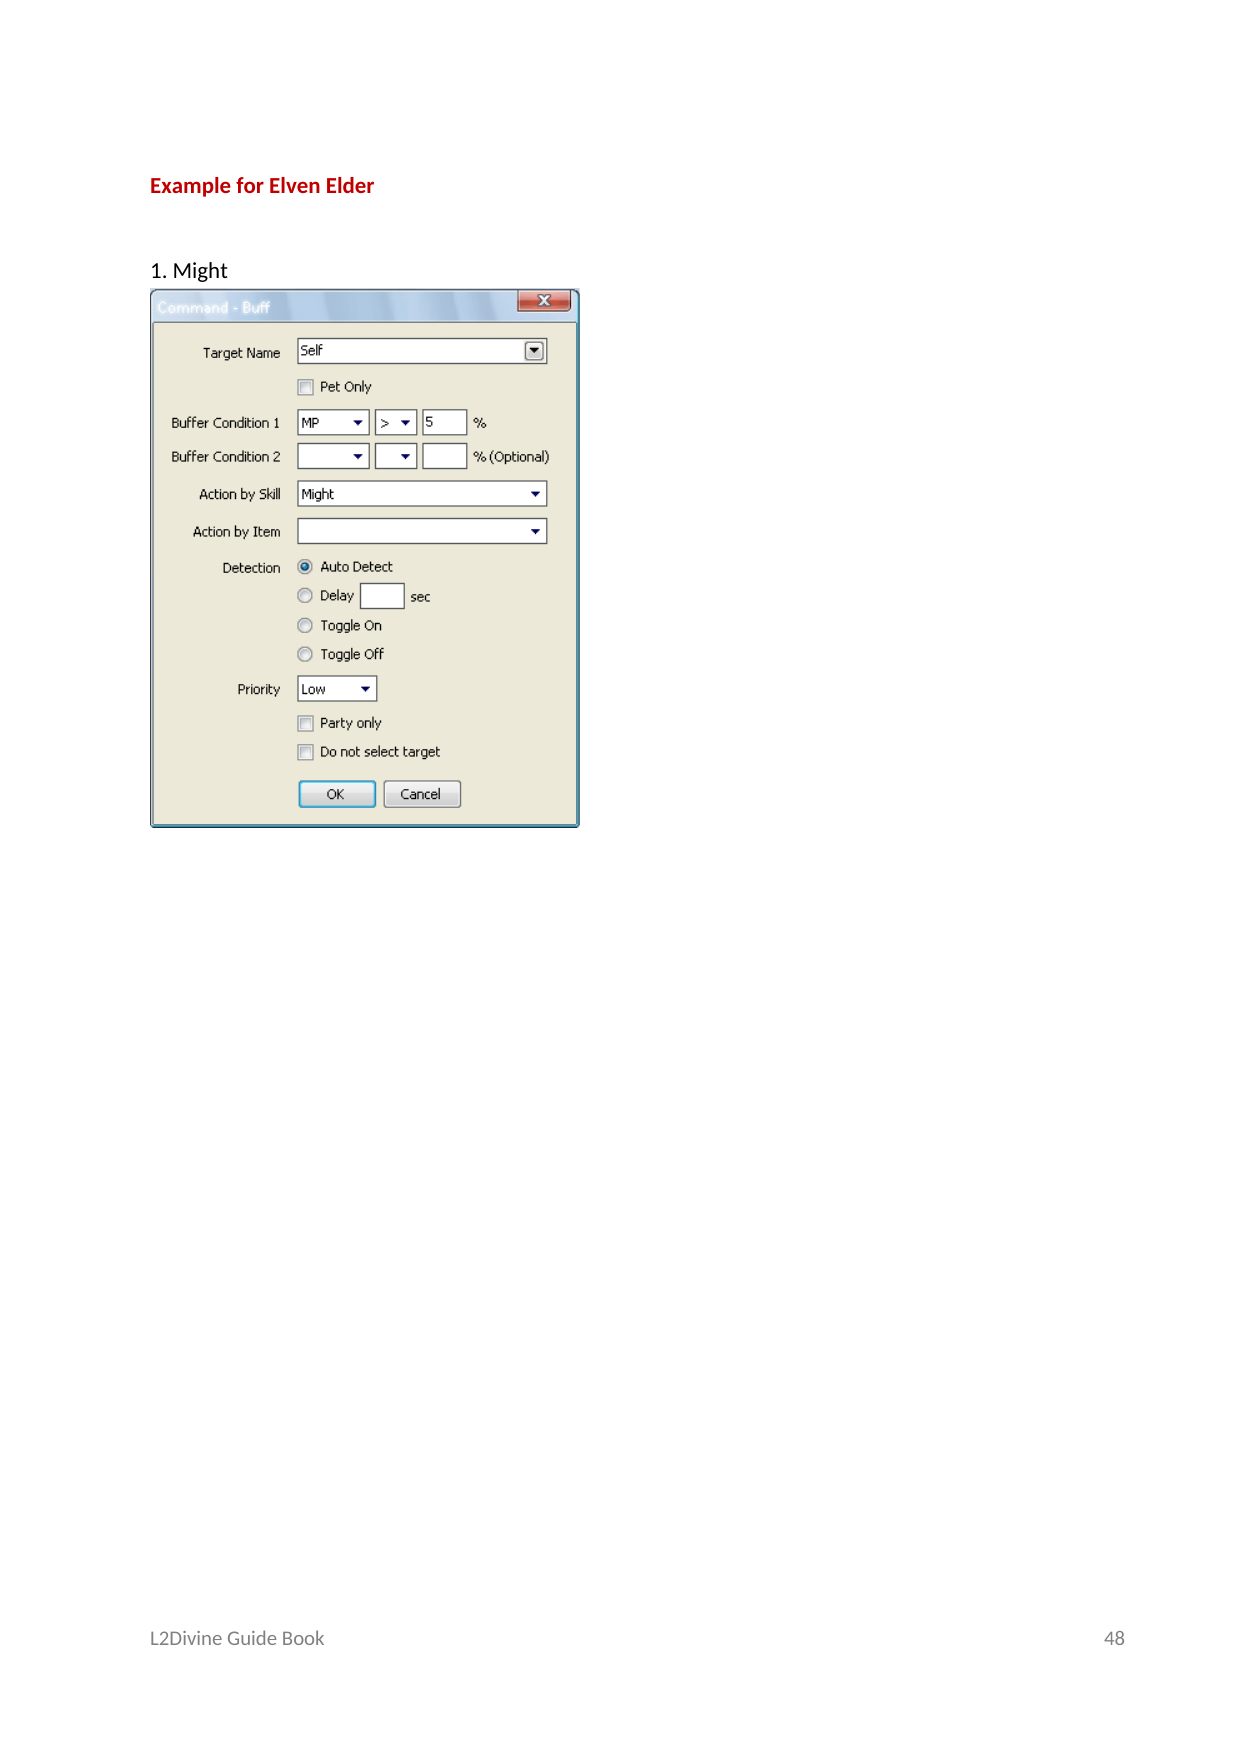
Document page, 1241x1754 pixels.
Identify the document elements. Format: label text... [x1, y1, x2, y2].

picture [150, 288, 580, 828]
subtitle Example for Elven Elder [150, 171, 1090, 199]
text 1. Might [150, 256, 1090, 284]
